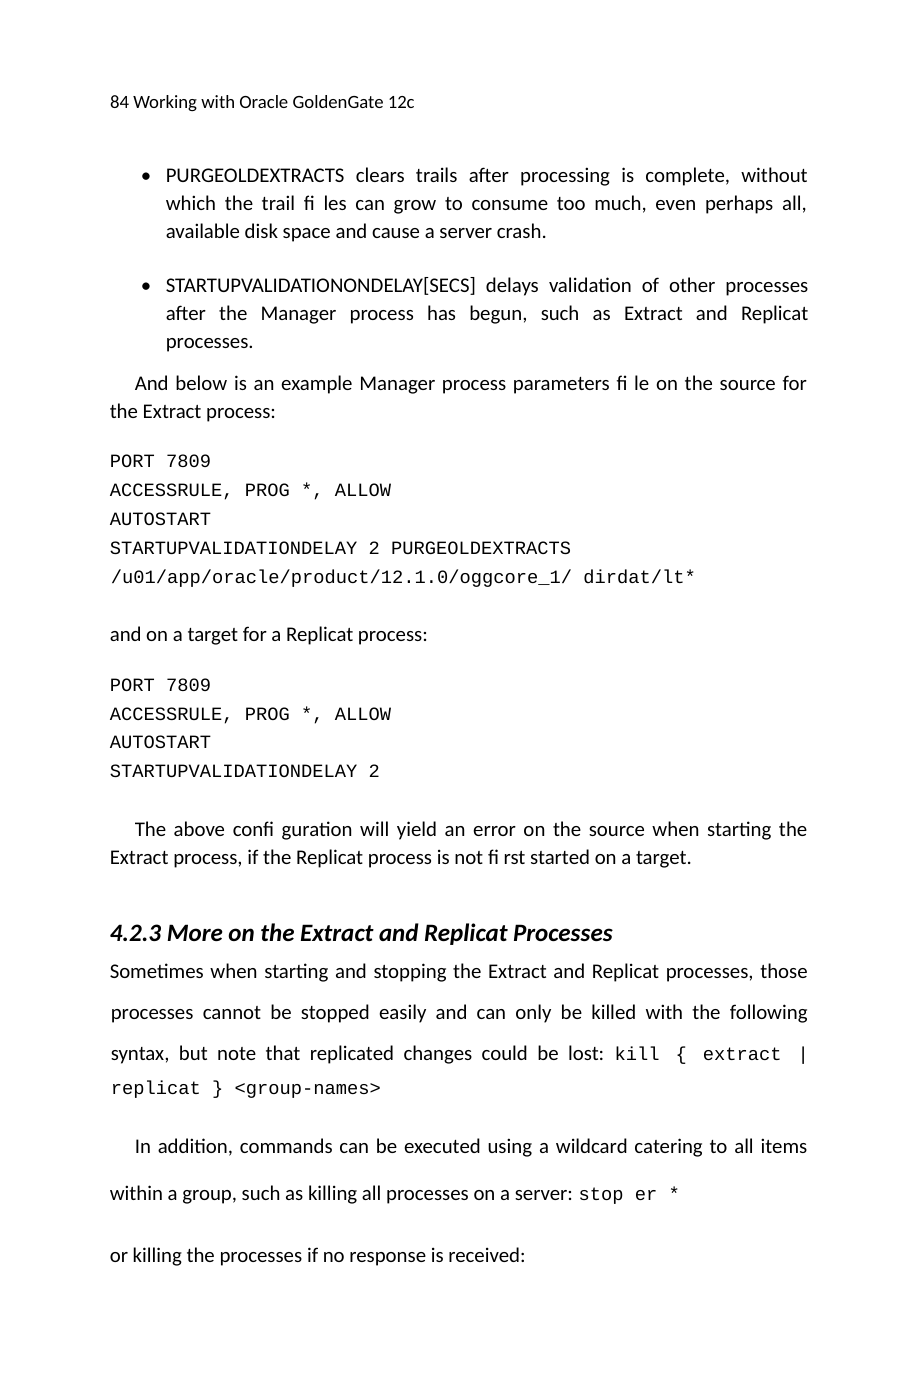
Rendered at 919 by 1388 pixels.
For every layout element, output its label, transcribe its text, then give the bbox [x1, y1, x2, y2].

text STARTUPVALIDATIONDELAY 2 PURGEOLDEXTRACTS /u01/app/oracle/product/12.1.0/oggcore_1/ dirdat/lt* [109, 538, 762, 589]
text and on a target for a Replicat process: [109, 622, 809, 647]
text or killing the processes if no response is received: [109, 1242, 809, 1268]
text AUTOSTART [109, 509, 808, 531]
subtitle 4.2.3 More on the Extract and Replicat Processes [109, 917, 806, 947]
text In addition, commands can be executed using a wildcard catering to all items within a group, such as killing all processes on a server: stop er * [109, 1133, 809, 1206]
text The above confi guration will yield an error on the source when starting the Extract process, if the Replicat process is not fi rst started on a target. [109, 816, 809, 869]
text ACCESSRULE, PROG *, ALLOW [109, 481, 808, 502]
text STARTUPVALIDATIONDELAY 2 [109, 762, 808, 783]
list PURGEOLDEXTRACTS clears trails after processing is complete, without which the trail fi les can grow to consume too much, even perhaps all, available disk space and cause a server crash. [141, 162, 809, 244]
text Sometimes when starting and stopping the Extract and Replicat processes, those processes cannot be stopped easily and can only be killed with the following syntax, but note that replicated changes could be lost: kill { extract | replicat } <group-names> [109, 959, 809, 1100]
text And below is an example Manager process parameters fi le on the source for the Extract process: [109, 370, 809, 423]
text ACCESSRULE, PROG *, ALLOW [109, 704, 808, 726]
text PORT 7809 [109, 452, 808, 473]
text AUTOSTART [109, 733, 808, 754]
list STARTUPVALIDATIONONDELAY[SECS] delays validation of other processes after the Manager process has begun, such as Extract and Replicat processes. [141, 272, 809, 354]
text PORT 7809 [109, 675, 808, 697]
